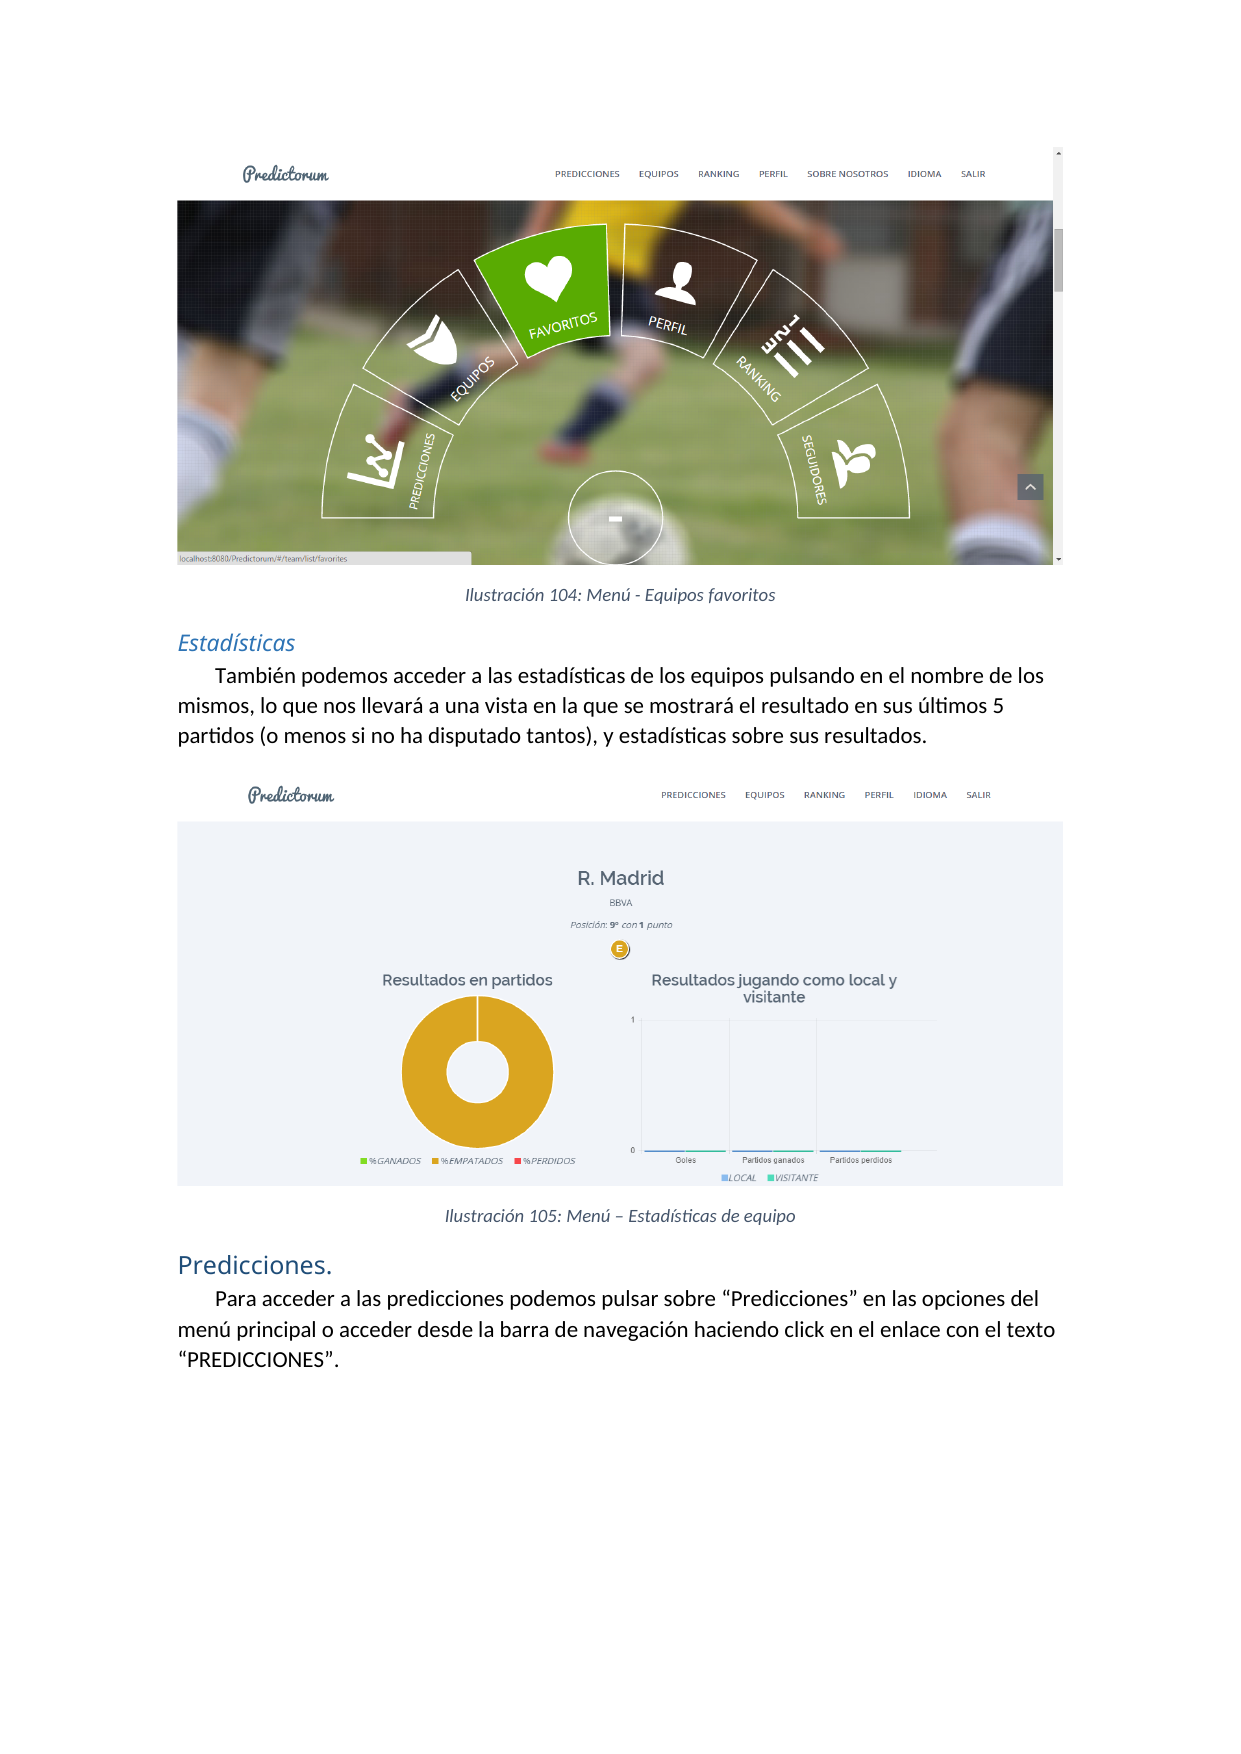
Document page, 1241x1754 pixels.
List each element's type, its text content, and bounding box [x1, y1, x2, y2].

text Para acceder a las predicciones podemos pulsar sobre “Predicciones” en las opciones del menú principal o acceder desde la barra de navegación haciendo click en el enlace con el texto “PREDICCIONES”. [177, 1284, 1063, 1373]
picture [177, 147, 1063, 565]
picture [177, 768, 1063, 1186]
text También podemos acceder a las estadísticas de los equipos pulsando en el nombre de los mismos, lo que nos llevará a una vista en la que se mostrará el resultado en sus últimos 5 partidos (o menos si no ha disputado tantos), y estadísticas sobre sus resultados. [177, 661, 1063, 749]
subtitle Predicciones. [177, 1248, 1063, 1282]
subtitle Estadísticas [177, 627, 1063, 658]
